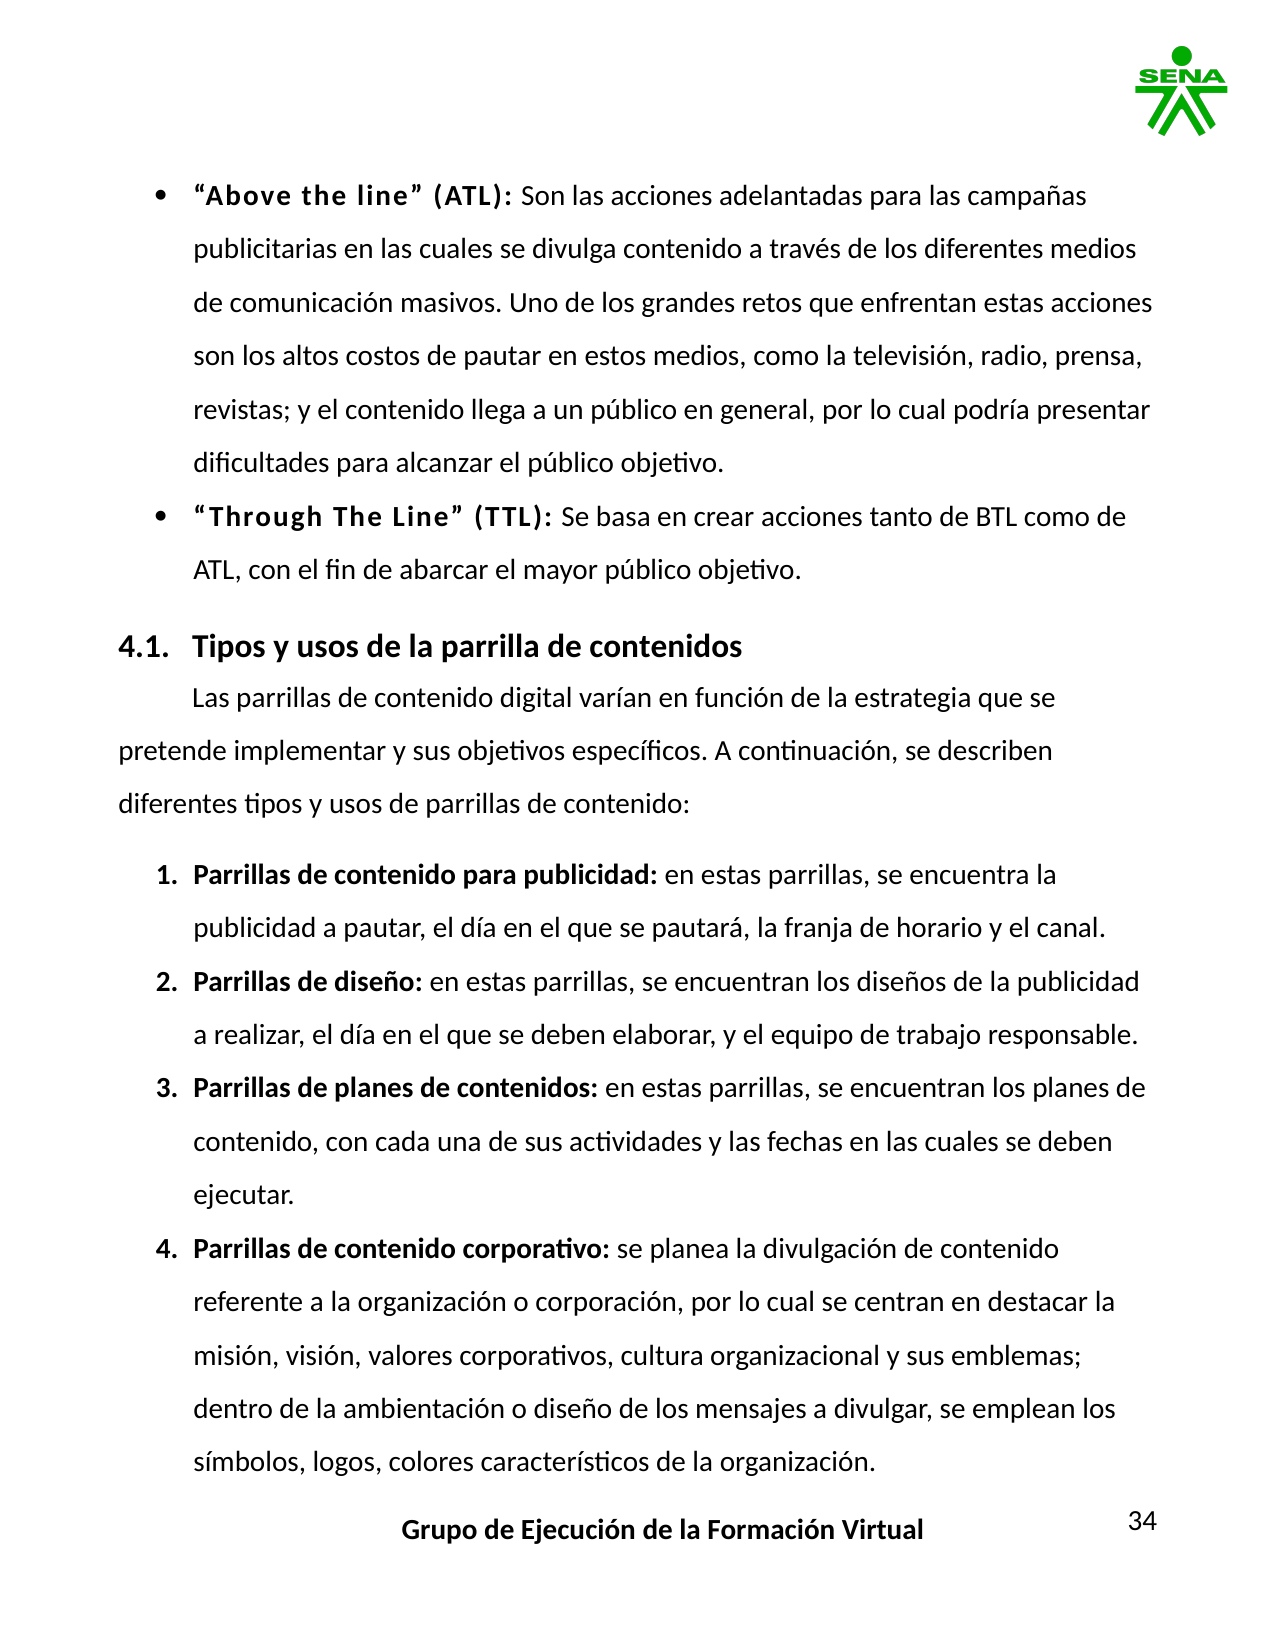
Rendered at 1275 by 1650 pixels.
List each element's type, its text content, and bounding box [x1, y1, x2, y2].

list “Above the line” (ATL): Son las acciones adelantadas para las campañas publicitarias en las cuales se divulga contenido a través de los diferentes medios de comunicación masivos. Uno de los grandes retos que enfrentan estas acciones son los altos costos de pautar en estos medios, como la televisión, radio, prensa, revistas; y el contenido llega a un público en general, por lo cual podría presentar dificultades para alcanzar el público objetivo. [156, 177, 1157, 480]
list Parrillas de planes de contenidos: en estas parrillas, se encuentran los planes de contenido, con cada una de sus actividades y las fechas en las cuales se deben ejecutar. [156, 1069, 1157, 1212]
list “Through The Line” (TTL): Se basa en crear acciones tanto de BTL como de ATL, con el fin de abarcar el mayor público objetivo. [156, 498, 1157, 587]
list Parrillas de diseño: en estas parrillas, se encuentran los diseños de la publicidad a realizar, el día en el que se deben elaborar, y el equipo de trabajo responsable. [156, 963, 1157, 1052]
list Parrillas de contenido corporativo: se planea la divulgación de contenido referente a la organización o corporación, por lo cual se centran en destacar la misión, visión, valores corporativos, cultura organizacional y sus emblemas; dentro de la ambientación o diseño de los mensajes a divulgar, se emplean los símbolos, logos, colores característicos de la organización. [156, 1230, 1157, 1479]
picture [1135, 46, 1228, 136]
subtitle Tipos y usos de la parrilla de contenidos [118, 626, 1157, 666]
text Las parrillas de contenido digital varían en función de la estrategia que se pretende implementar y sus objetivos específicos. A continuación, se describen diferentes tipos y usos de parrillas de contenido: [118, 679, 1157, 821]
list Parrillas de contenido para publicidad: en estas parrillas, se encuentra la publicidad a pautar, el día en el que se pautará, la franja de horario y el canal. [156, 856, 1157, 945]
